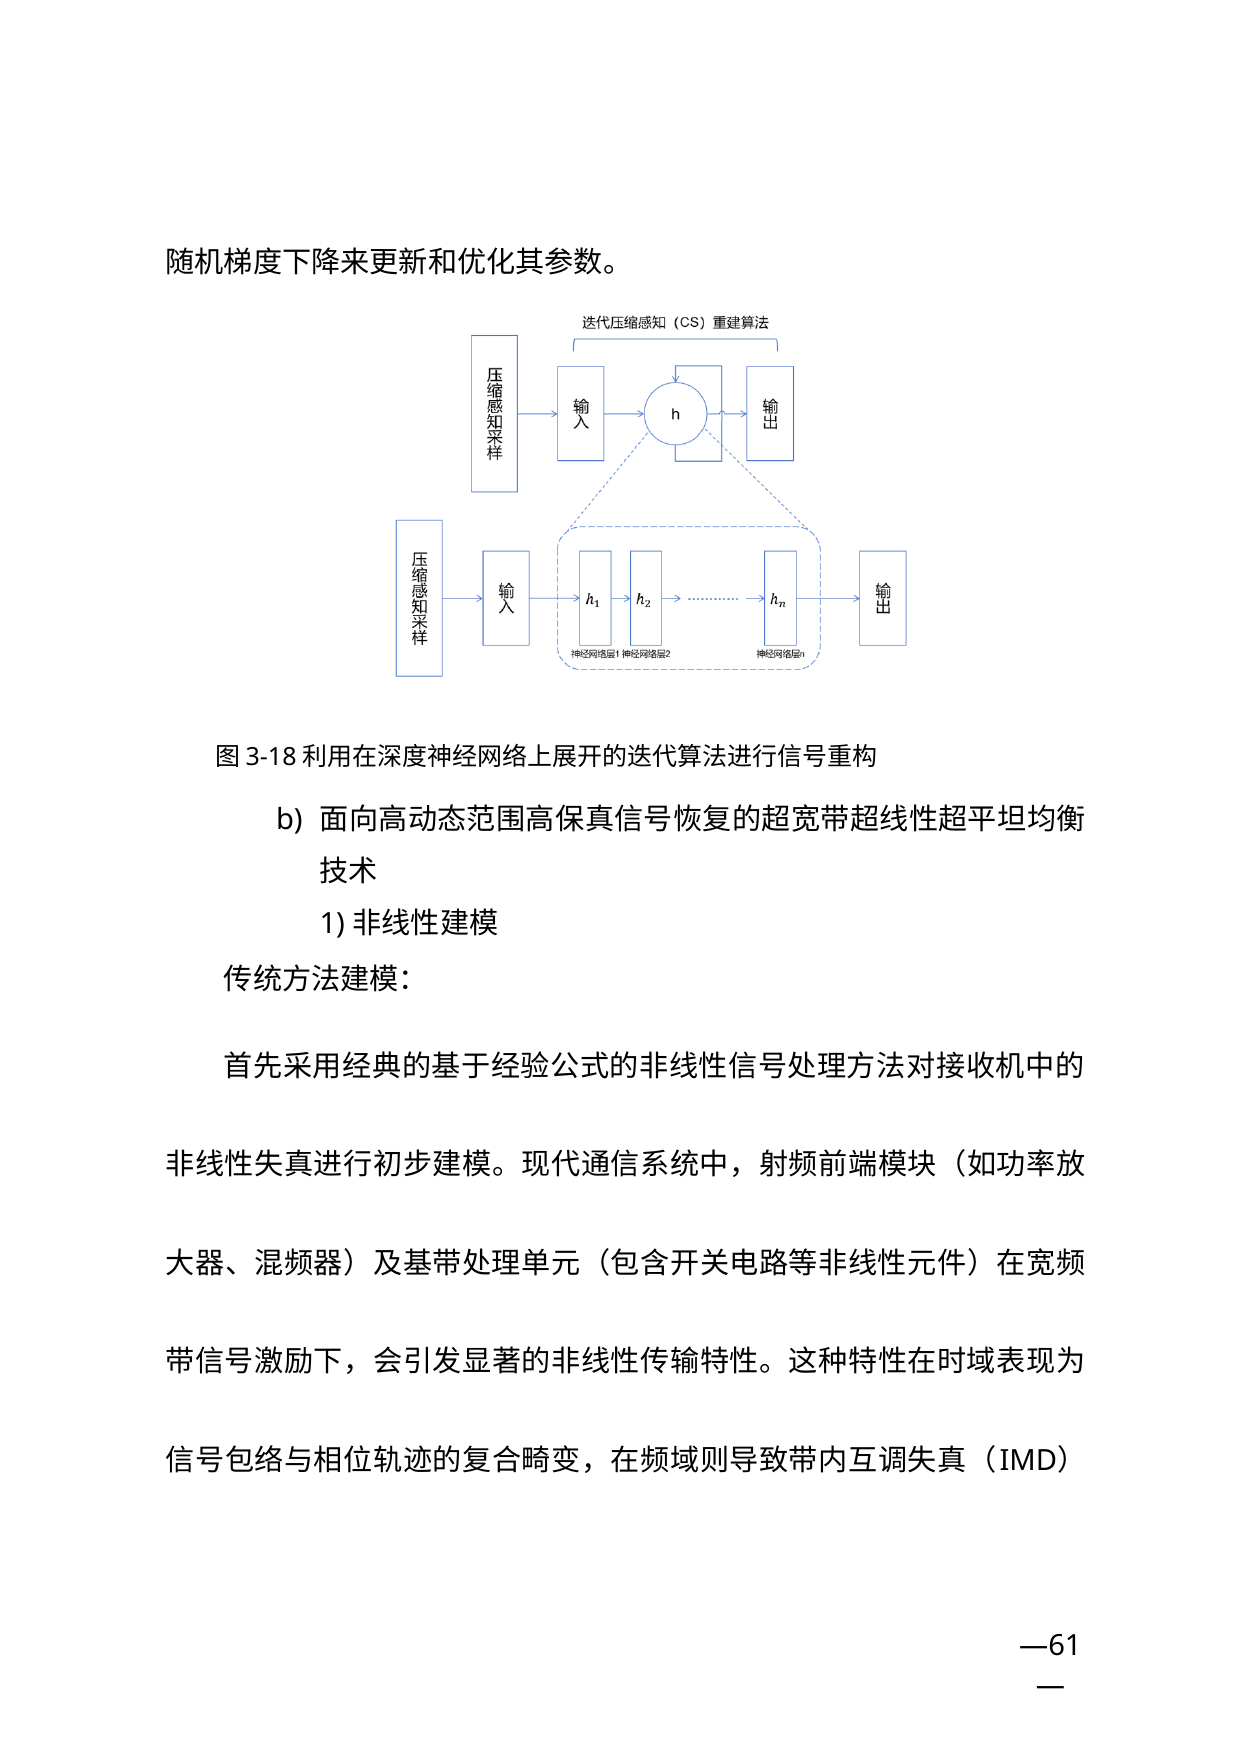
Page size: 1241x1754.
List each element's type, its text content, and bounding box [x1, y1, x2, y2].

text 图3-18 利用在深度神经网络上展开的迭代算法进行信号重构 [165, 722, 1087, 788]
picture [393, 313, 909, 678]
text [165, 227, 1087, 292]
list 1) 非线性建模 [276, 892, 1087, 944]
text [165, 1031, 1087, 1490]
text 传统方法建模： [165, 944, 1087, 1009]
list 面向高动态范围高保真信号恢复的超宽带超线性超平坦均衡技术 [276, 788, 1087, 892]
